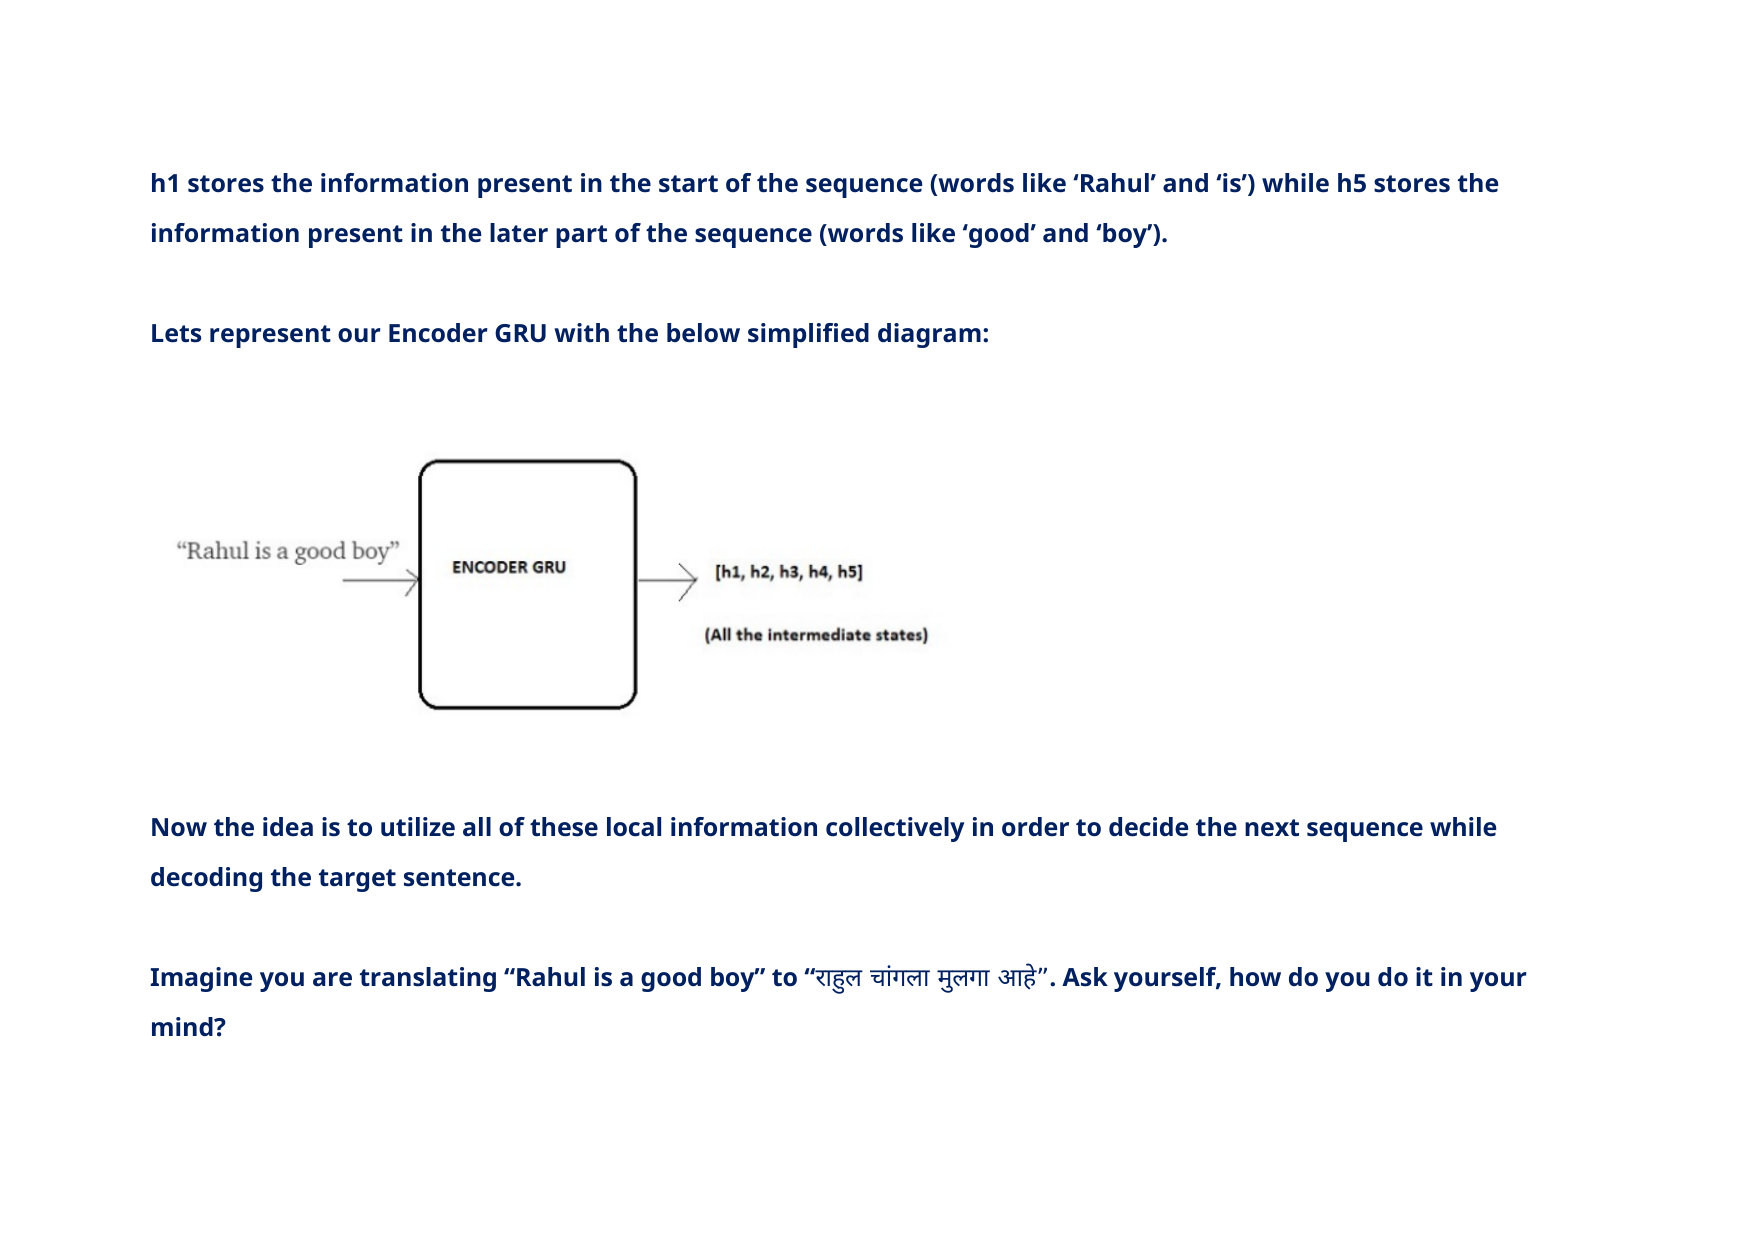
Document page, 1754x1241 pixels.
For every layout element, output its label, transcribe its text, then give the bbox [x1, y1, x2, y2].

text Now the idea is to utilize all of these local information collectively in order to decide the next sequence while decoding the target sentence. [150, 793, 1604, 893]
text Imagine you are translating “Rahul is a good boy” to “राहुल चांगला मुलगा आहे”. Ask yourself, how do you do it in your mind? [150, 943, 1604, 1043]
picture [150, 416, 971, 744]
text Lets represent our Encoder GRU with the below simplified diagram: [150, 300, 1604, 350]
text h1 stores the information present in the start of the sequence (words like ‘Rahul’ and ‘is’) while h5 stores the information present in the later part of the sequence (words like ‘good’ and ‘boy’). [150, 150, 1604, 250]
